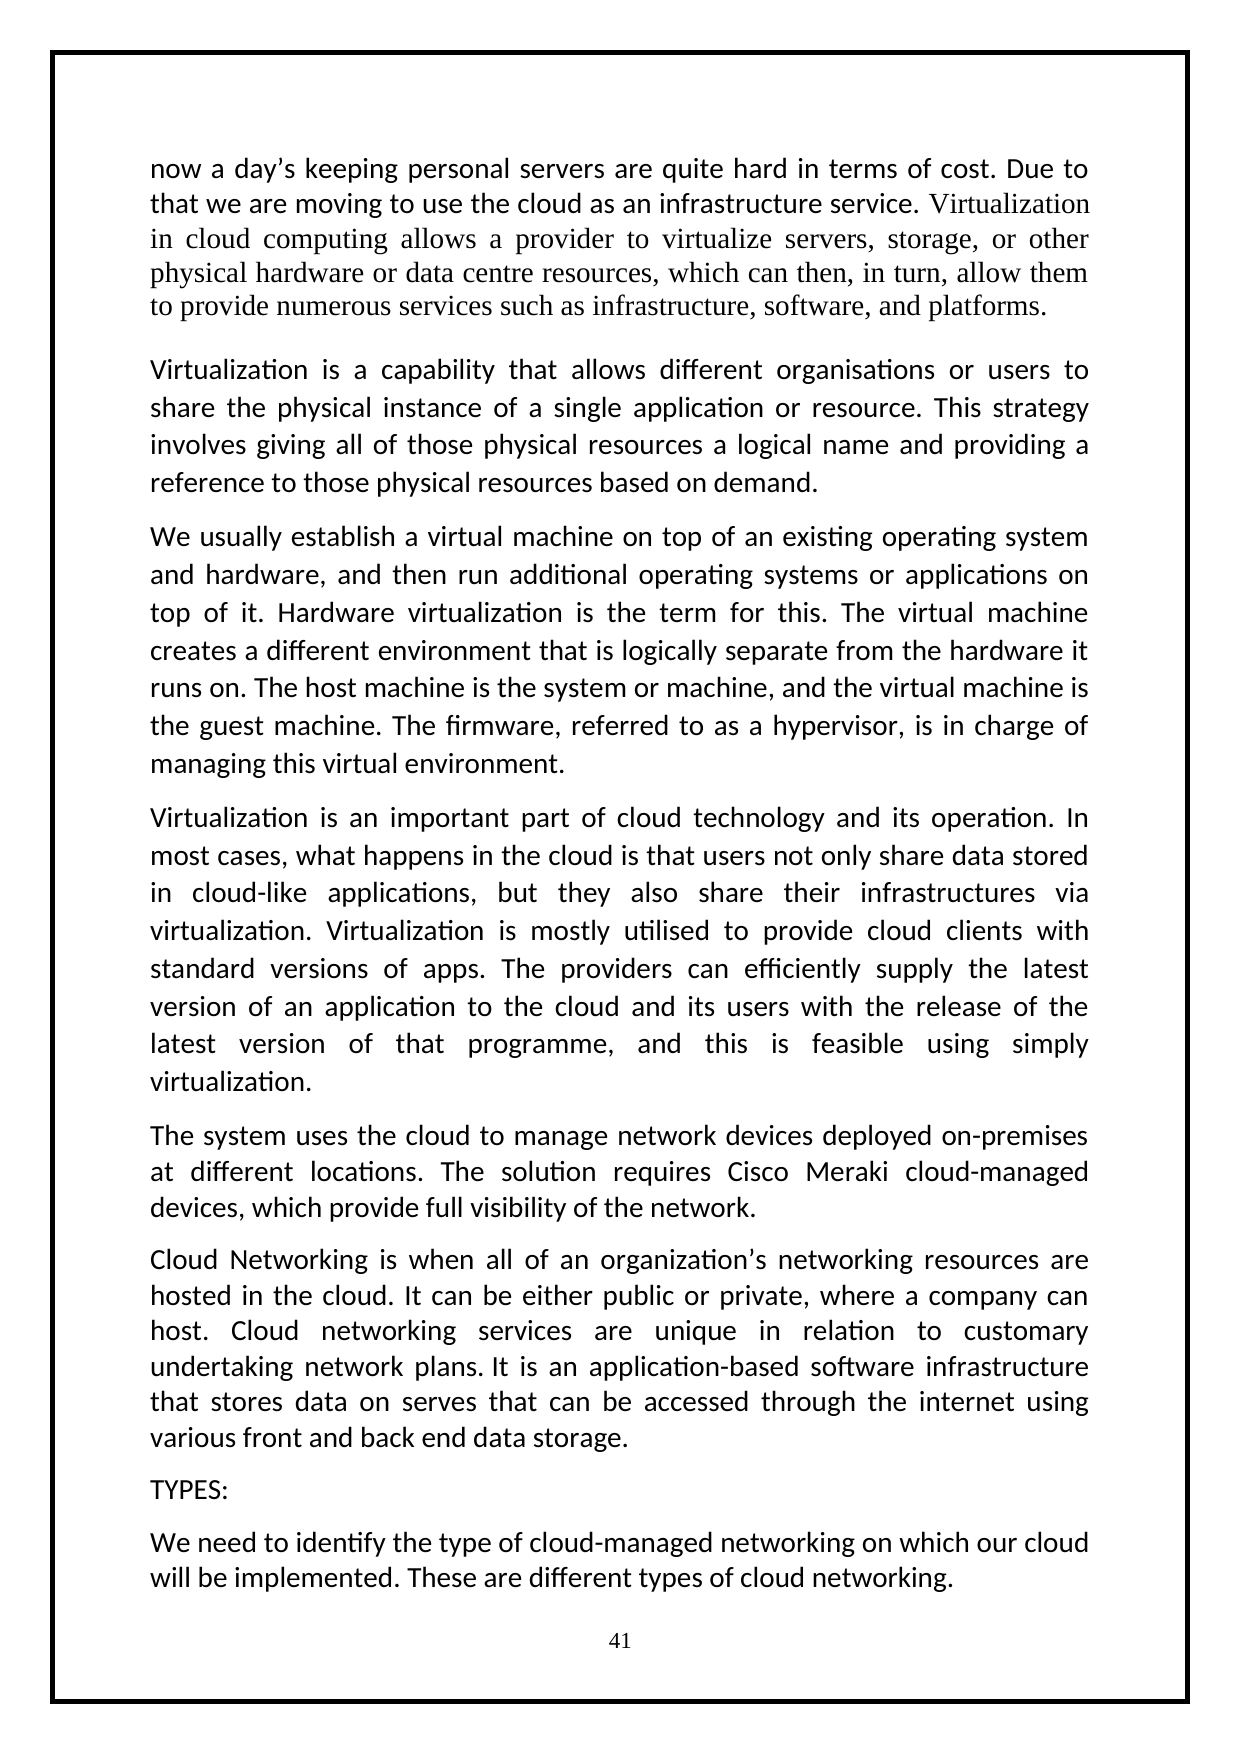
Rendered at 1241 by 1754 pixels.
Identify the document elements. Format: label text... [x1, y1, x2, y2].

text Cloud Networking is when all of an organization’s networking resources are hosted in the cloud. It can be either public or private, where a company can host. Cloud networking services are unique in relation to customary undertaking network plans. It is an application-based software infrastructure that stores data on serves that can be accessed through the internet using various front and back end data storage. [150, 1241, 1090, 1455]
text We usually establish a virtual machine on top of an existing operating system and hardware, and then run additional operating systems or applications on top of it. Hardware virtualization is the term for this. The virtual machine creates a different environment that is logically separate from the hardware it runs on. The host machine is the system or machine, and the virtual machine is the guest machine. The firmware, referred to as a hypervisor, is in charge of managing this virtual environment. [150, 518, 1090, 780]
text TYPES: [150, 1471, 1090, 1507]
text Virtualization is an important part of cloud technology and its operation. In most cases, what happens in the cloud is that users not only share data stored in cloud-like applications, but they also share their infrastructures via virtualization. Virtualization is mostly utilised to provide cloud clients with standard versions of apps. The providers can efficiently supply the latest version of an application to the cloud and its users with the release of the latest version of that programme, and this is feasible using simply virtualization. [150, 799, 1090, 1099]
text Virtualization is a capability that allows different organisations or users to share the physical instance of a single application or resource. This strategy involves giving all of those physical resources a logical name and providing a reference to those physical resources based on demand. [150, 351, 1090, 500]
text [150, 150, 1090, 322]
text The system uses the cloud to manage network devices deployed on-premises at different locations. The solution requires Cisco Meraki cloud-managed devices, which provide full visibility of the network. [150, 1117, 1090, 1224]
text We need to identify the type of cloud-managed networking on which our cloud will be implemented. These are different types of cloud networking. [150, 1524, 1090, 1595]
